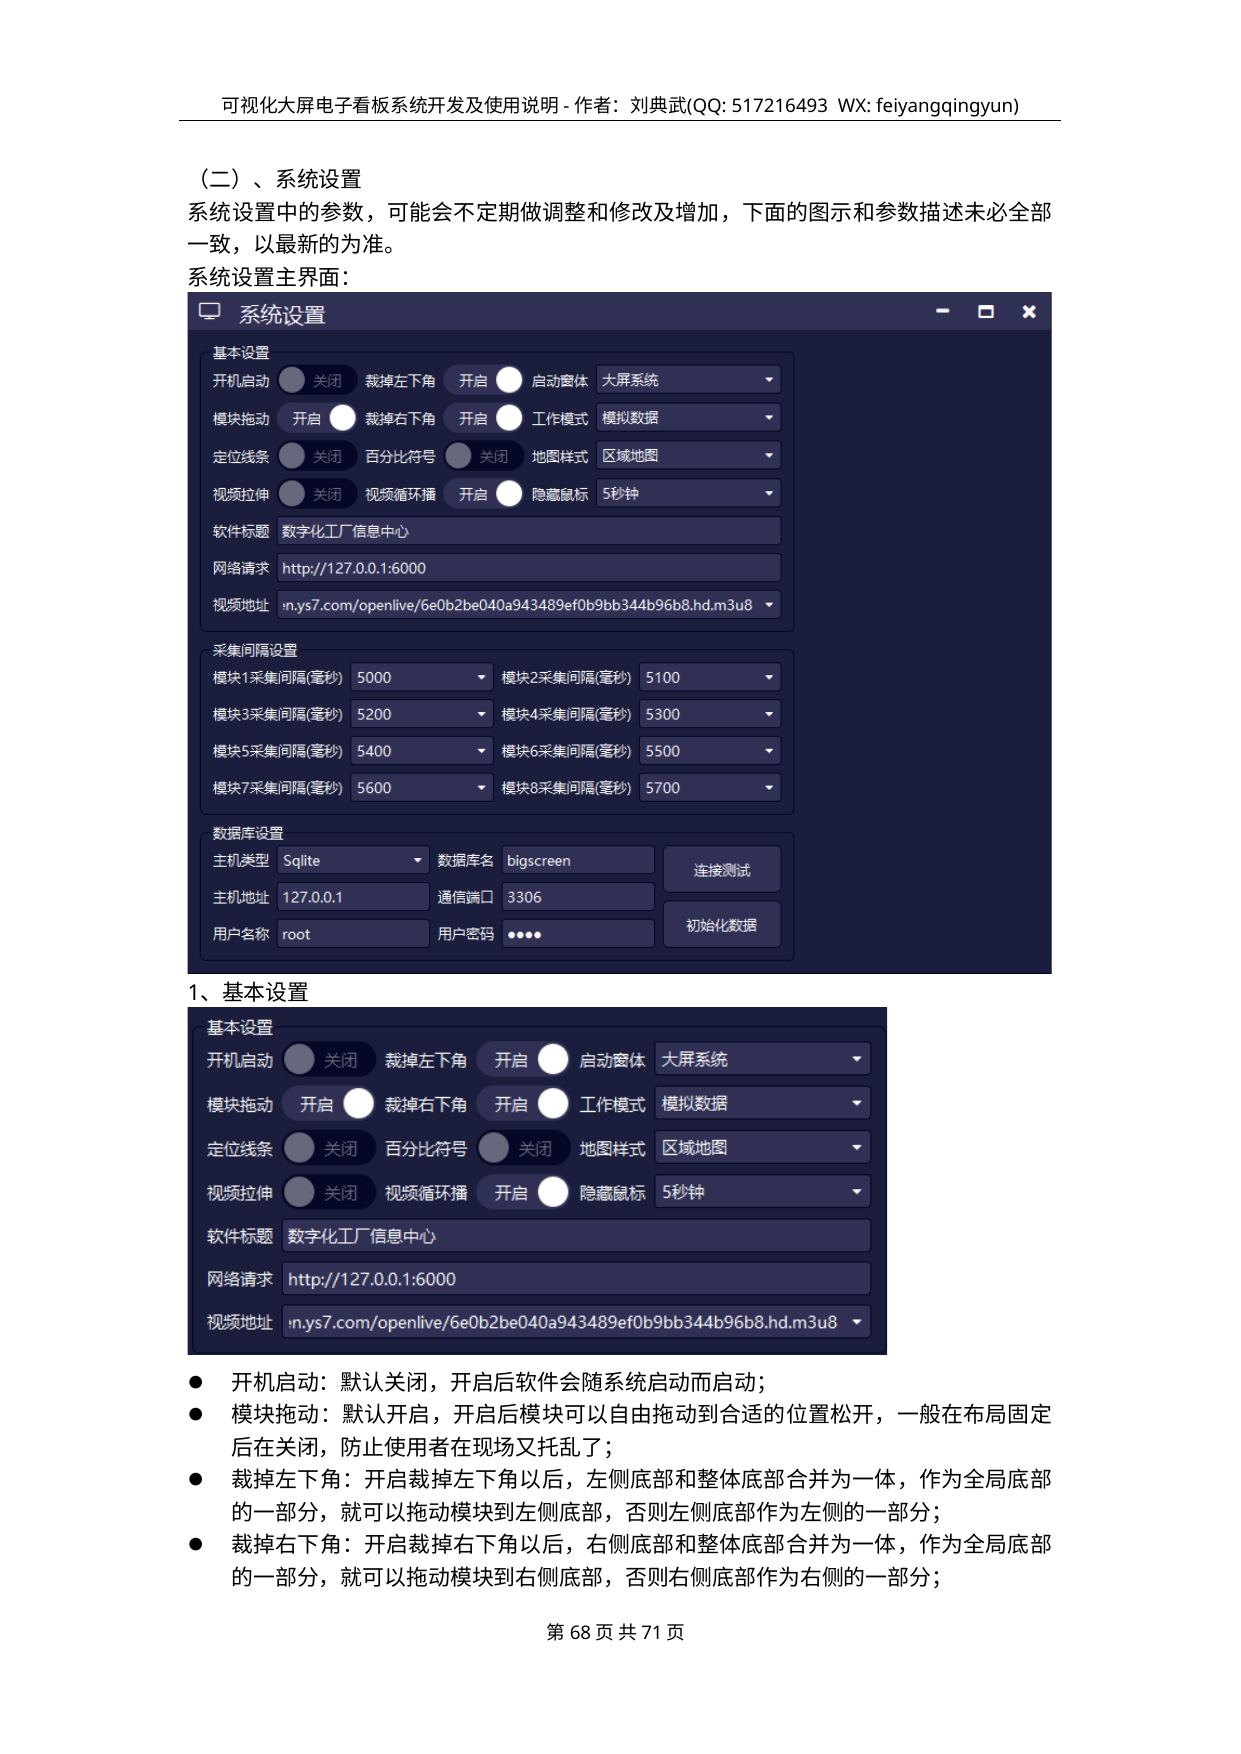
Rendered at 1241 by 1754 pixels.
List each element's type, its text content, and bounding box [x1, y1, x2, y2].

text 1、基本设置 [187, 974, 1053, 1007]
picture [187, 1007, 888, 1355]
list 模块拖动：默认开启，开启后模块可以自由拖动到合适的位置松开，一般在布局固定后在关闭，防止使用者在现场又托乱了； [187, 1397, 1053, 1462]
list 开机启动：默认关闭，开启后软件会随系统启动而启动； [187, 1364, 1053, 1397]
list 裁掉左下角：开启裁掉左下角以后，左侧底部和整体底部合并为一体，作为全局底部的一部分，就可以拖动模块到左侧底部，否则左侧底部作为左侧的一部分； [187, 1462, 1053, 1527]
text 系统设置中的参数，可能会不定期做调整和修改及增加，下面的图示和参数描述未必全部一致，以最新的为准。 [187, 194, 1053, 259]
text 系统设置主界面： [187, 259, 1053, 292]
list 裁掉右下角：开启裁掉右下角以后，右侧底部和整体底部合并为一体，作为全局底部的一部分，就可以拖动模块到右侧底部，否则右侧底部作为右侧的一部分； [187, 1527, 1053, 1592]
picture [187, 292, 1052, 974]
text （二）、系统设置 [187, 162, 1053, 194]
